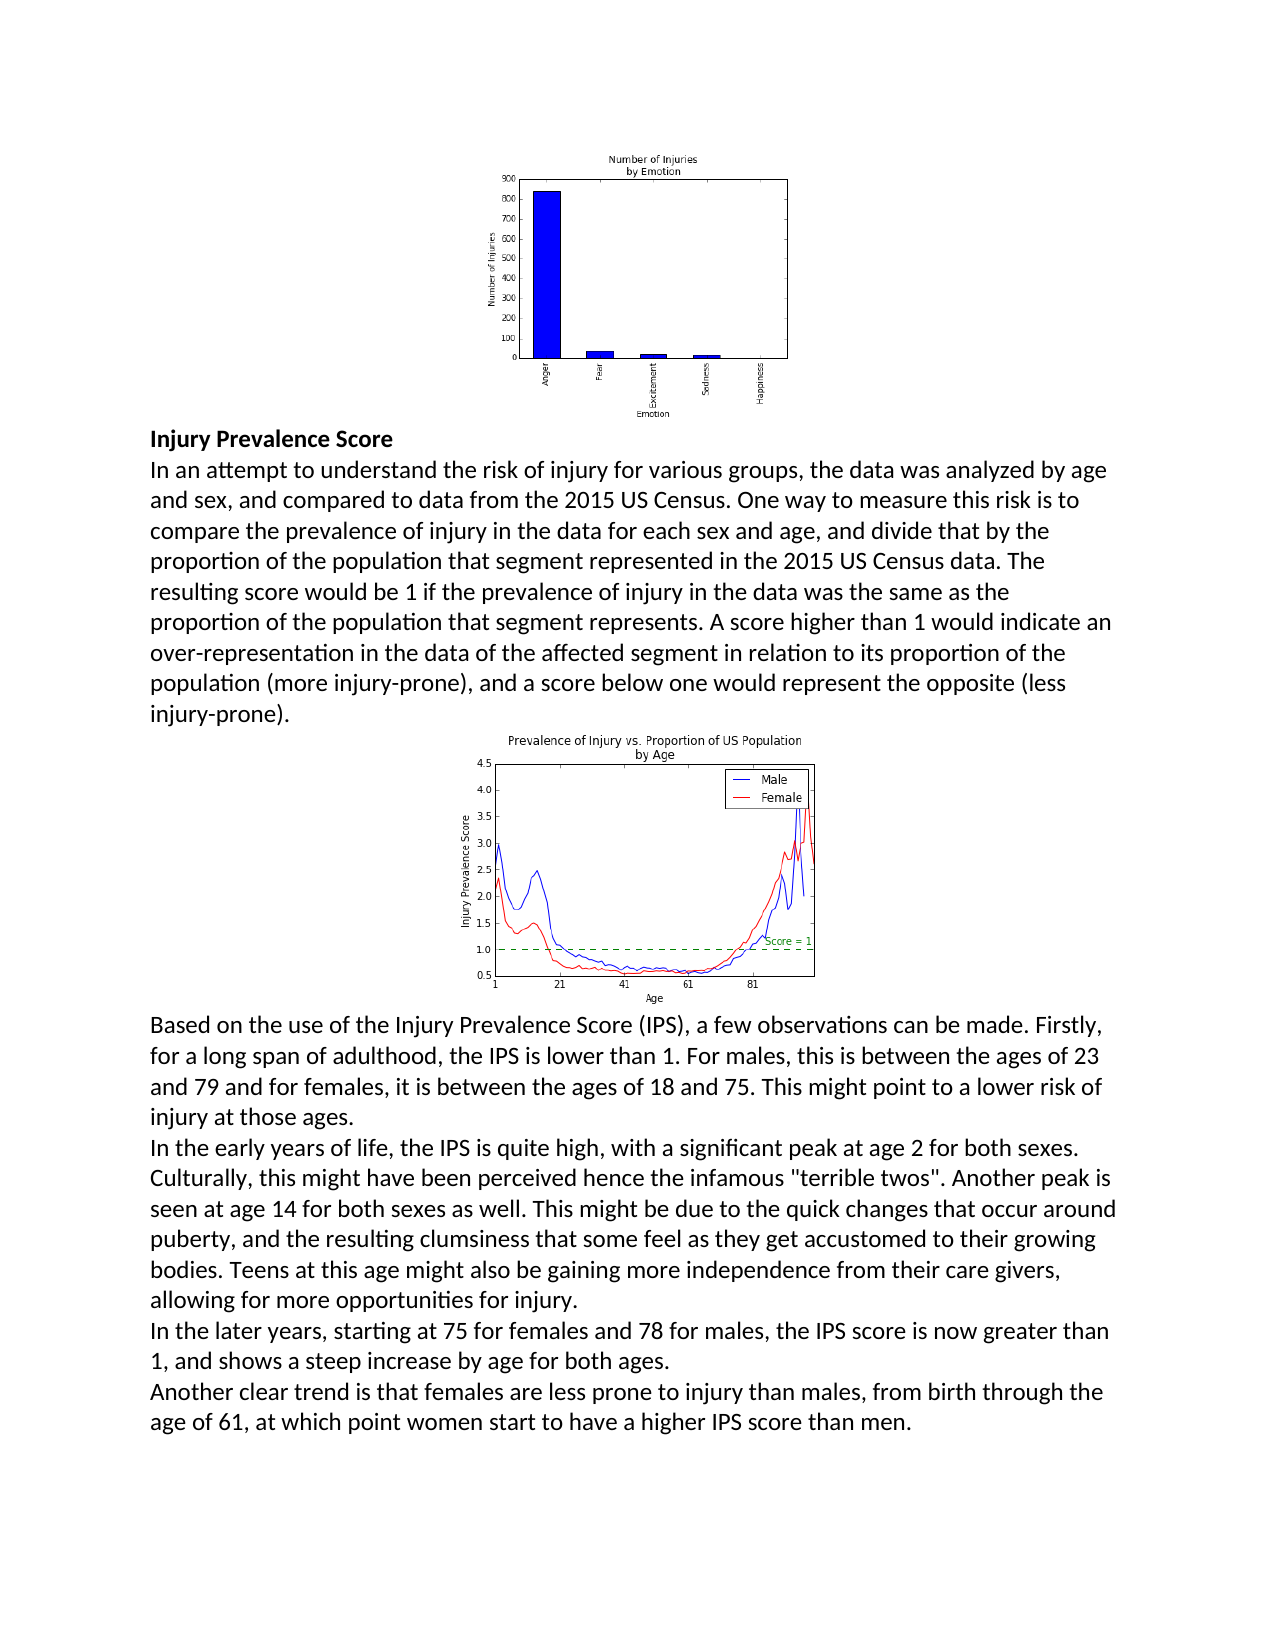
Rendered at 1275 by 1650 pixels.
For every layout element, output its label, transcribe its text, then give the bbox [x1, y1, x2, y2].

text In an attempt to understand the risk of injury for various groups, the data was analyzed by age and sex, and compared to data from the 2015 US Census. One way to measure this risk is to compare the prevalence of injury in the data for each sex and age, and divide that by the proportion of the population that segment represented in the 2015 US Census data. The resulting score would be 1 if the prevalence of injury in the data was the same as the proportion of the population that segment represents. A score higher than 1 would indicate an over-representation in the data of the affected segment in relation to its proportion of the population (more injury-prone), and a score below one would represent the opposite (less injury-prone). [150, 454, 1125, 728]
text Injury Prevalence Score [150, 423, 1125, 454]
text Based on the use of the Injury Prevalence Score (IPS), a few observations can be made. Firstly, for a long span of adulthood, the IPS is lower than 1. For males, this is between the ages of 23 and 79 and for females, it is between the ages of 18 and 75. This might point to a lower risk of injury at those ages. [150, 1010, 1125, 1132]
text Another clear trend is that females are less prone to injury than males, from birth through the age of 61, at which point women start to have a higher IPS score than men. [150, 1376, 1125, 1437]
picture [455, 728, 820, 1010]
text In the early years of life, the IPS is quite high, with a significant peak at age 2 for both sexes. Culturally, this might have been perceived hence the infamous "terrible twos". Another peak is seen at age 14 for both sexes as well. This might be due to the quick changes that occur around puberty, and the resulting clumsiness that some feel as they get accustomed to their growing bodies. Teens at this age might also be gaining more independence from their care givers, allowing for more opportunities for injury. [150, 1132, 1125, 1315]
picture [483, 150, 792, 424]
text In the later years, starting at 75 for females and 78 for males, the IPS score is now greater than 1, and shows a steep increase by age for both ages. [150, 1315, 1125, 1376]
